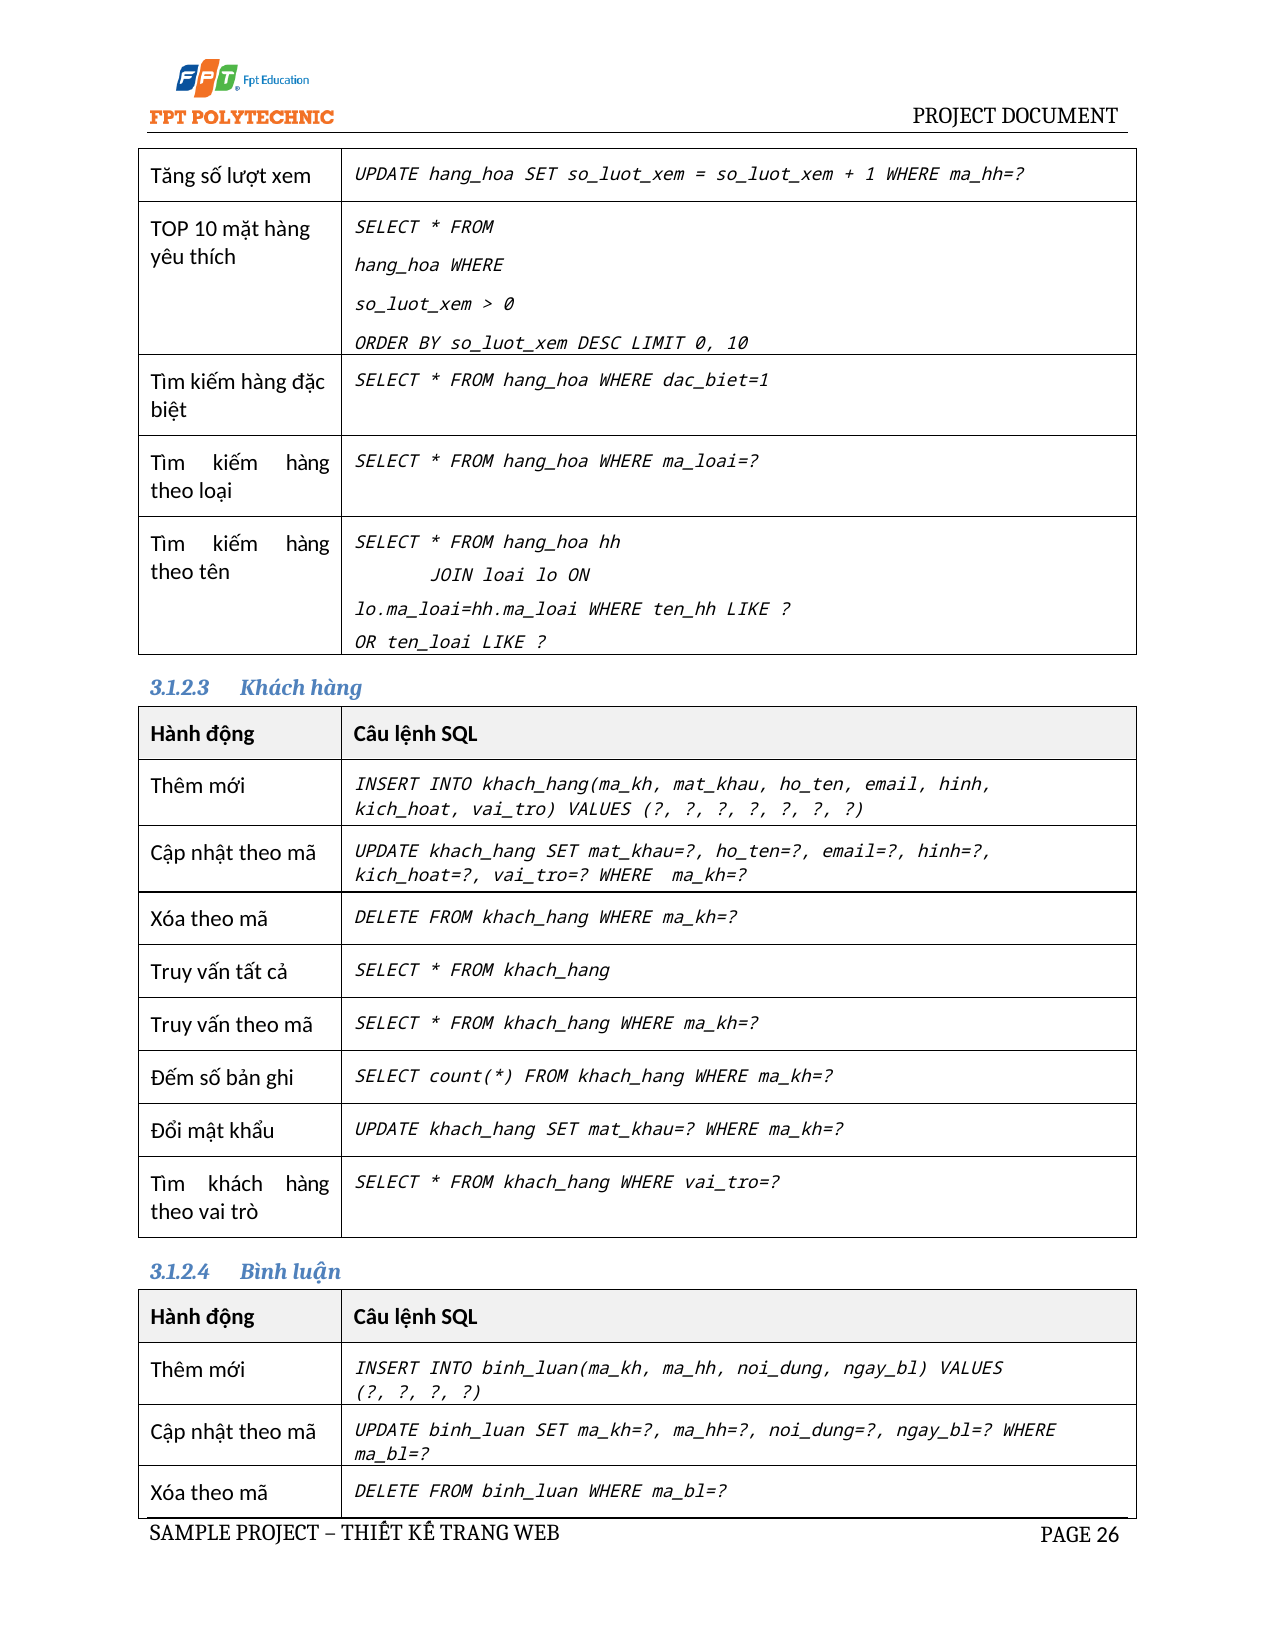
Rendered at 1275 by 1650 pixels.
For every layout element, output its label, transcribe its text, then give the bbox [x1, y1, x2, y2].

table_cell Truy vấn theo mã [139, 998, 341, 1050]
table_cell SELECT * FROM khach_hang WHERE vai_tro=? [342, 1157, 1136, 1237]
table_cell SELECT * FROM khach_hang WHERE ma_kh=? [342, 998, 1136, 1050]
table_cell SELECT * FROM hang_hoa WHERE ma_loai=? [342, 436, 1136, 516]
table_cell SELECT * FROM hang_hoa hh JOIN loai lo ON lo.ma_loai=hh.ma_loai WHERE ten_hh LIKE ? OR ten_loai LIKE ? [342, 517, 1136, 653]
table_header Câu lệnh SQL [342, 1290, 1136, 1342]
table_cell DELETE FROM binh_luan WHERE ma_bl=? [342, 1466, 1136, 1518]
table_header Hành động [139, 707, 341, 758]
list Khách hàng [150, 675, 1148, 701]
table_header UPDATE hang_hoa SET so_luot_xem = so_luot_xem + 1 WHERE ma_hh=? [342, 149, 1136, 201]
table_cell Tìm khách hàng theo vai trò [139, 1157, 341, 1237]
table_cell Truy vấn tất cả [139, 945, 341, 997]
table_cell Tìm kiếm hàng đặc biệt [139, 355, 341, 435]
table_cell SELECT count(*) FROM khach_hang WHERE ma_kh=? [342, 1051, 1136, 1103]
table_header Câu lệnh SQL [342, 707, 1136, 758]
table_cell Thêm mới [139, 1343, 341, 1404]
table_cell Xóa theo mã [139, 893, 341, 944]
picture [150, 59, 334, 124]
table_cell Tìm kiếm hàng theo tên [139, 517, 341, 653]
table_cell Thêm mới [139, 760, 341, 825]
table_cell DELETE FROM khach_hang WHERE ma_kh=? [342, 893, 1136, 944]
table_cell TOP 10 mặt hàng yêu thích [139, 202, 341, 354]
table_cell INSERT INTO khach_hang(ma_kh, mat_khau, ho_ten, email, hinh, kich_hoat, vai_tro) VALUES (?, ?, ?, ?, ?, ?, ?) [342, 760, 1136, 825]
list Bình luận [150, 1259, 1148, 1285]
table_cell Tìm kiếm hàng theo loại [139, 436, 341, 516]
table_cell Cập nhật theo mã [139, 826, 341, 891]
table_cell UPDATE khach_hang SET mat_khau=?, ho_ten=?, email=?, hinh=?, kich_hoat=?, vai_tro=? WHERE ma_kh=? [342, 826, 1136, 891]
table_header Hành động [139, 1290, 341, 1342]
table_cell UPDATE khach_hang SET mat_khau=? WHERE ma_kh=? [342, 1104, 1136, 1156]
table_cell Cập nhật theo mã [139, 1405, 341, 1465]
table_cell SELECT * FROM hang_hoa WHERE dac_biet=1 [342, 355, 1136, 435]
table_cell SELECT * FROM khach_hang [342, 945, 1136, 997]
table_cell UPDATE binh_luan SET ma_kh=?, ma_hh=?, noi_dung=?, ngay_bl=? WHERE ma_bl=? [342, 1405, 1136, 1465]
table_cell SELECT * FROM hang_hoa WHERE so_luot_xem > 0 ORDER BY so_luot_xem DESC LIMIT 0, 10 [342, 202, 1136, 354]
table_header Tăng số lượt xem [139, 149, 341, 201]
table_cell Đổi mật khẩu [139, 1104, 341, 1156]
table_cell Đếm số bản ghi [139, 1051, 341, 1103]
table_cell INSERT INTO binh_luan(ma_kh, ma_hh, noi_dung, ngay_bl) VALUES (?, ?, ?, ?) [342, 1343, 1136, 1404]
table_cell Xóa theo mã [139, 1466, 341, 1518]
